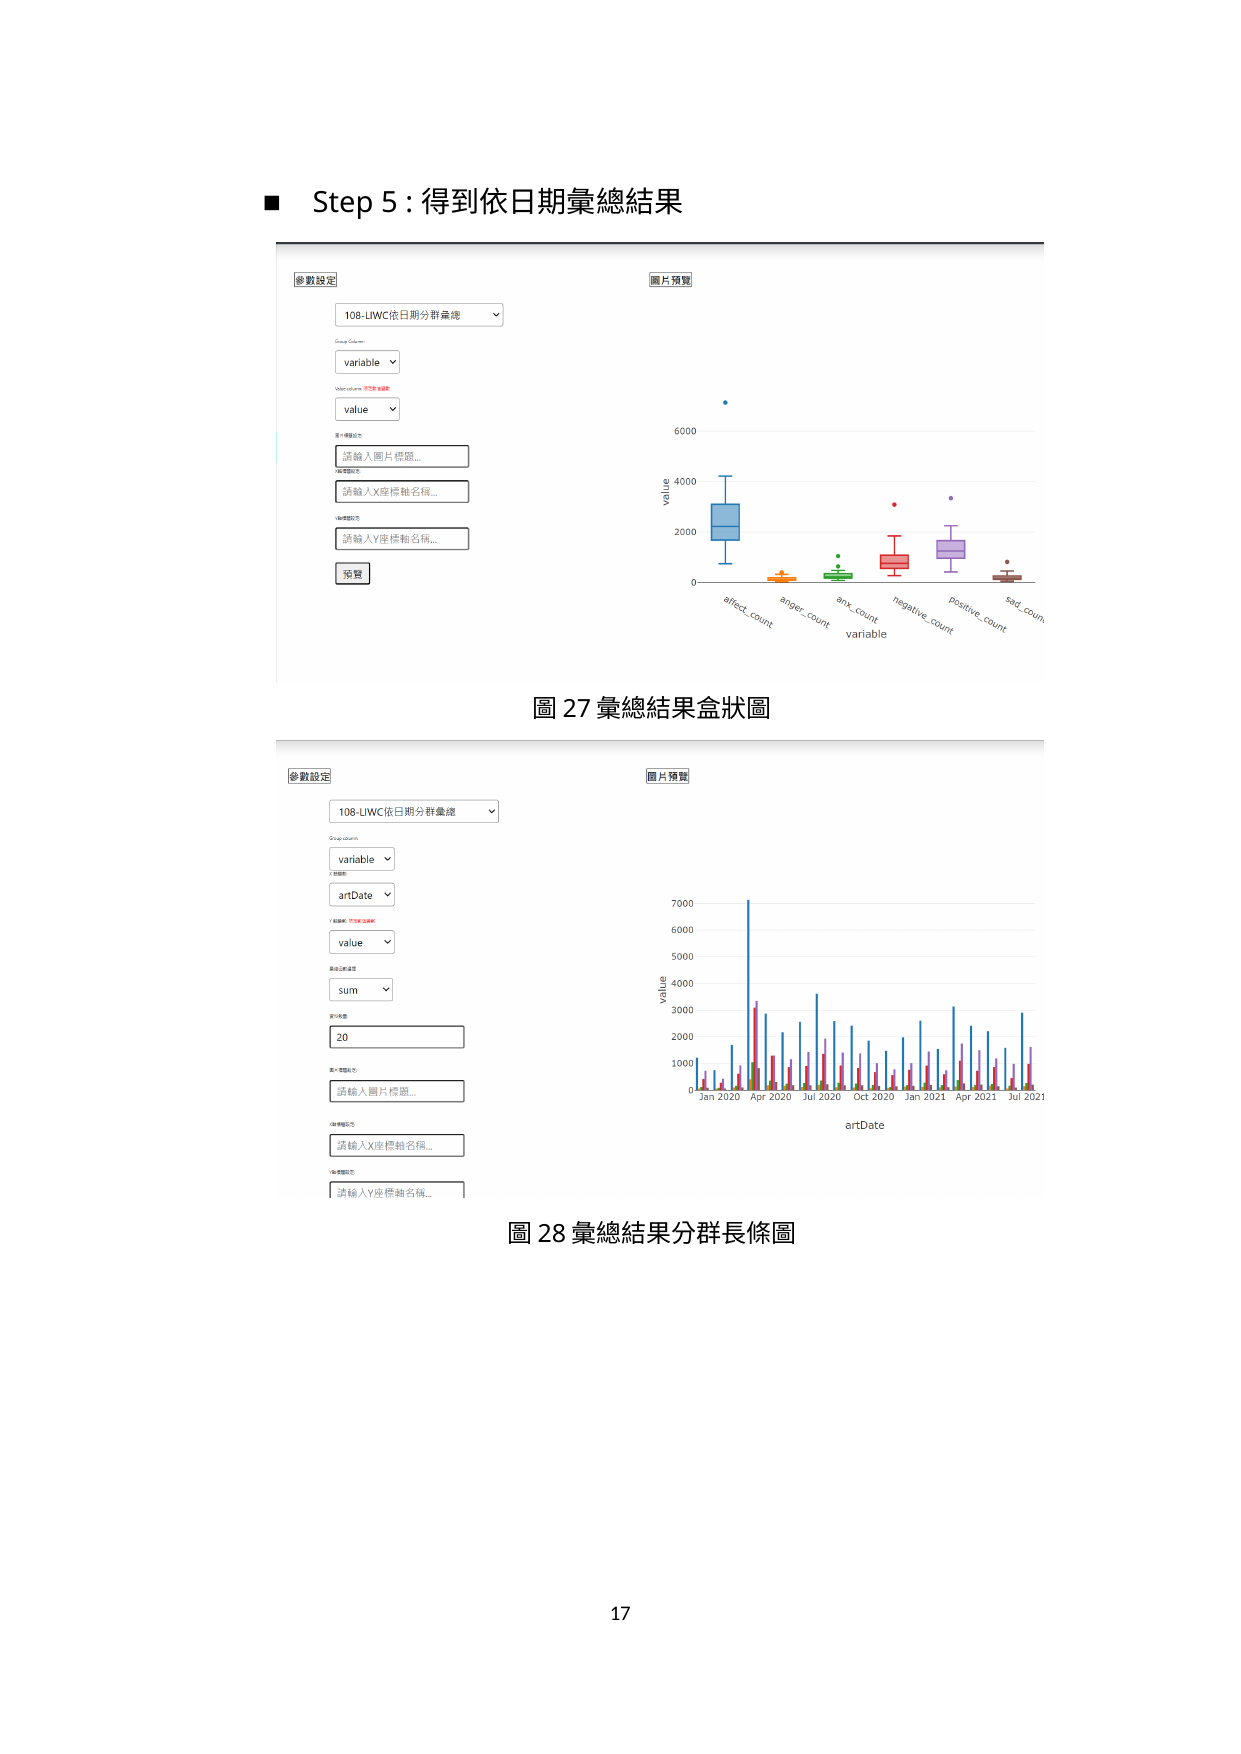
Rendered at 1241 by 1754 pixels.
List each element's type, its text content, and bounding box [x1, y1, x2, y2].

picture [276, 740, 1044, 1198]
text 圖 28 彙總結果分群長條圖 [187, 1212, 1053, 1250]
list Step 5 : 得到依日期彙總結果 [262, 162, 1053, 237]
text 圖 27 彙總結果盒狀圖 [187, 687, 1053, 725]
picture [276, 242, 1044, 683]
